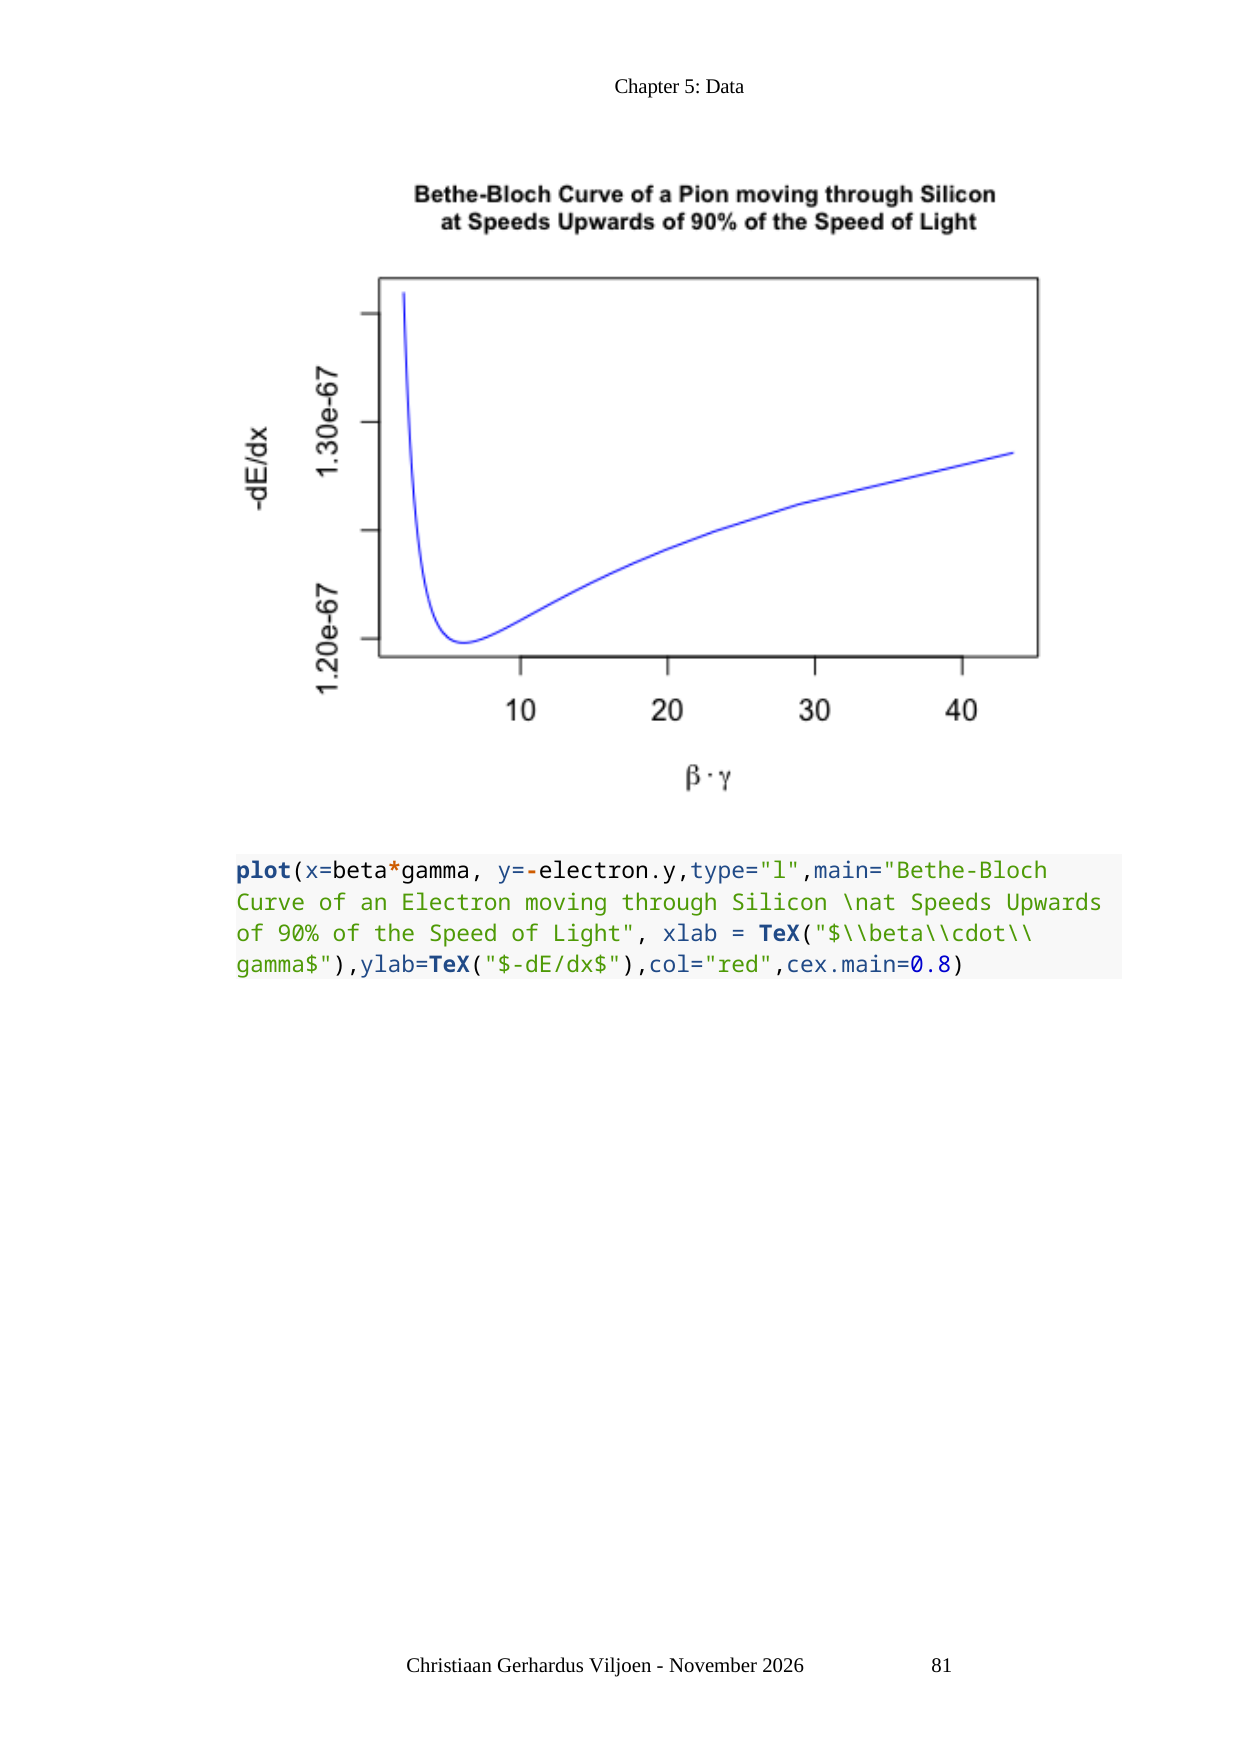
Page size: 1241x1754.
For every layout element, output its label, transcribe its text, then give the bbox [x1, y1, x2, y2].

text plot(x=beta*gamma, y=-electron.y,type="l",main="Bethe-Bloch Curve of an Electron moving through Silicon \nat Speeds Upwards of 90% of the Speed of Light", xlab = TeX("$\\beta\\cdot\\gamma$"),ylab=TeX("$-dE/dx$"),col="red",cex.main=0.8) [965, 854, 1122, 979]
picture [236, 135, 1112, 836]
